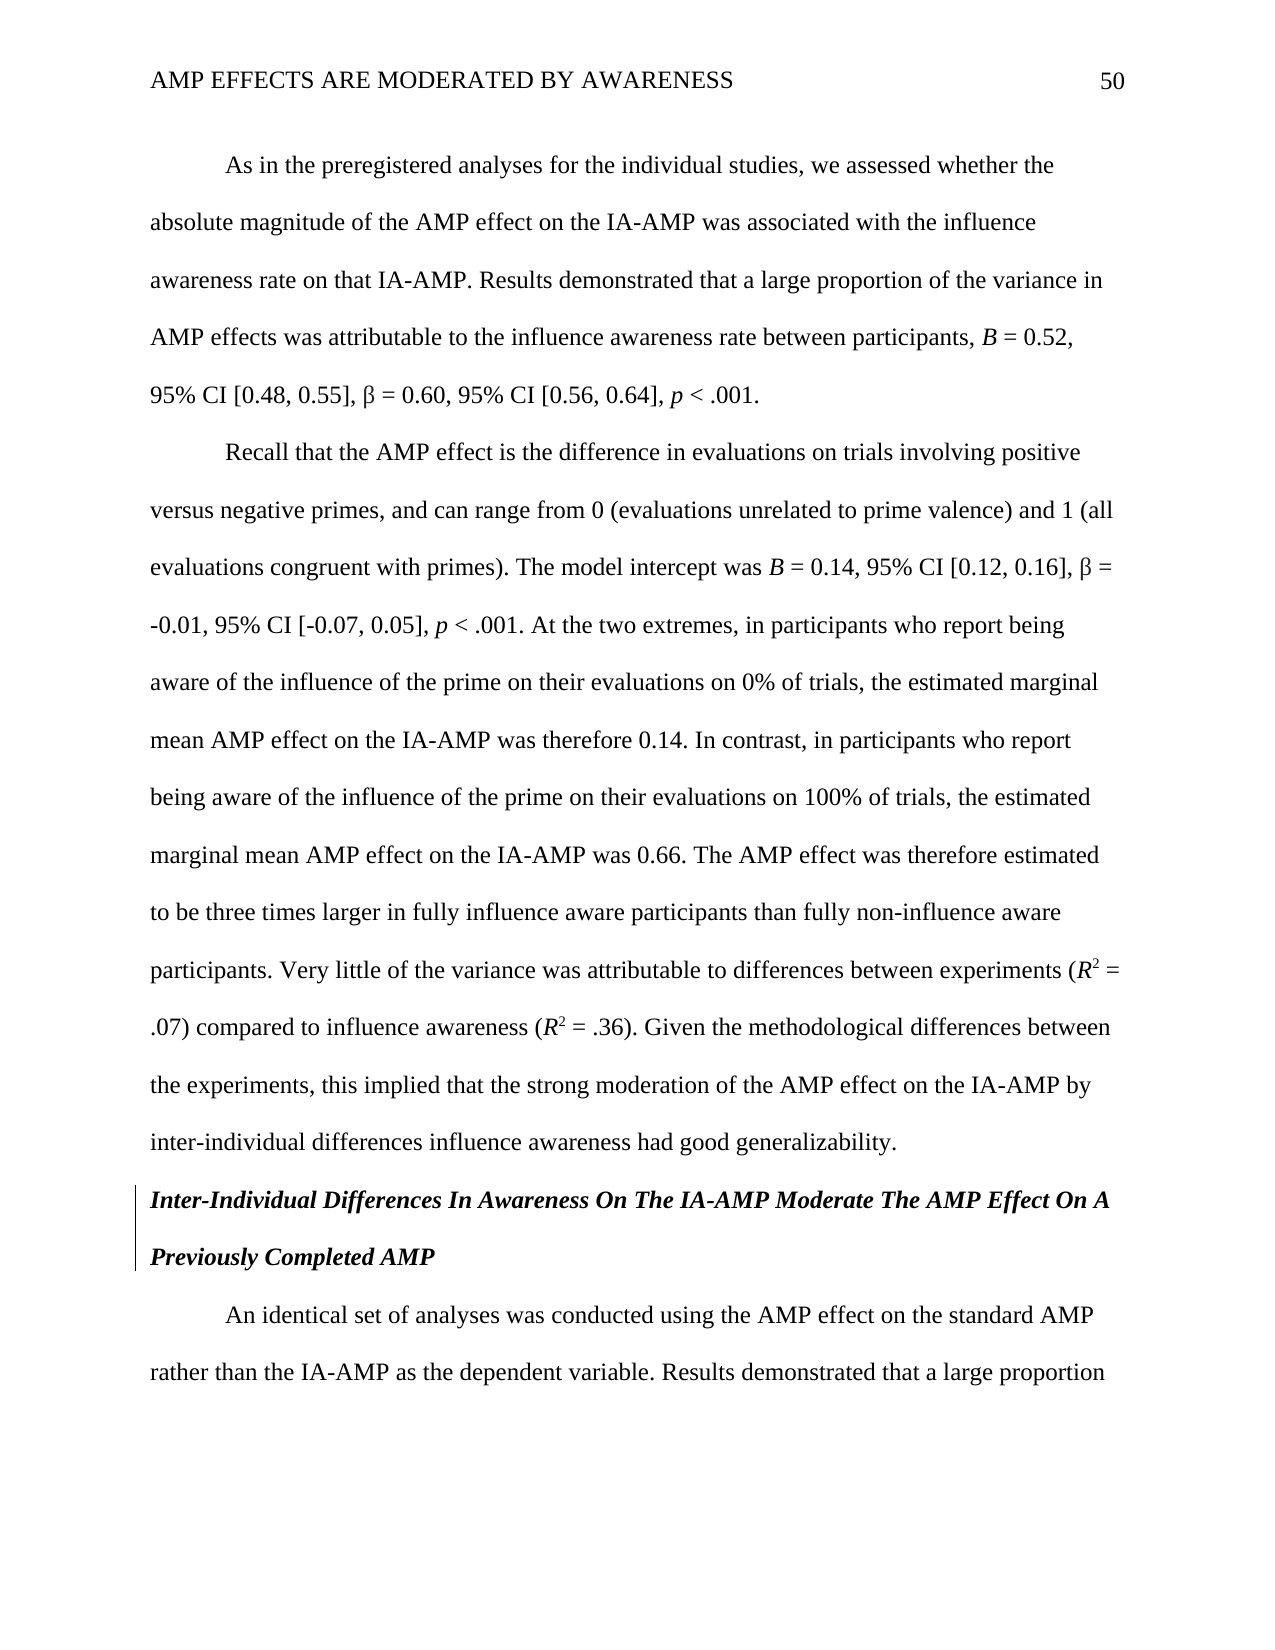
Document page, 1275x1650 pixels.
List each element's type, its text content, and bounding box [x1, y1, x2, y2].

text Recall that the AMP effect is the difference in evaluations on trials involving positive versus negative primes, and can range from 0 (evaluations unrelated to prime valence) and 1 (all evaluations congruent with primes). The model intercept was B = 0.14, 95% CI [0.12, 0.16], β = -0.01, 95% CI [-0.07, 0.05], p < .001. At the two extremes, in participants who report being aware of the influence of the prime on their evaluations on 0% of trials, the estimated marginal mean AMP effect on the IA-AMP was therefore 0.14. In contrast, in participants who report being aware of the influence of the prime on their evaluations on 100% of trials, the estimated marginal mean AMP effect on the IA-AMP was 0.66. The AMP effect was therefore estimated to be three times larger in fully influence aware participants than fully non-influence aware participants. Very little of the variance was attributable to differences between experiments (R2 = .07) compared to influence awareness (R2 = .36). Given the methodological differences between the experiments, this implied that the strong moderation of the AMP effect on the IA-AMP by inter-individual differences influence awareness had good generalizability. [150, 437, 1125, 1156]
subtitle Inter-Individual Differences In Awareness On The IA-AMP Moderate The AMP Effect On A Previously Completed AMP [150, 1185, 1125, 1271]
text As in the preregistered analyses for the individual studies, we assessed whether the absolute magnitude of the AMP effect on the IA-AMP was associated with the influence awareness rate on that IA-AMP. Results demonstrated that a large proportion of the variance in AMP effects was attributable to the influence awareness rate between participants, B = 0.52, 95% CI [0.48, 0.55], β = 0.60, 95% CI [0.56, 0.64], p < .001. [150, 150, 1125, 409]
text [150, 1300, 1125, 1386]
